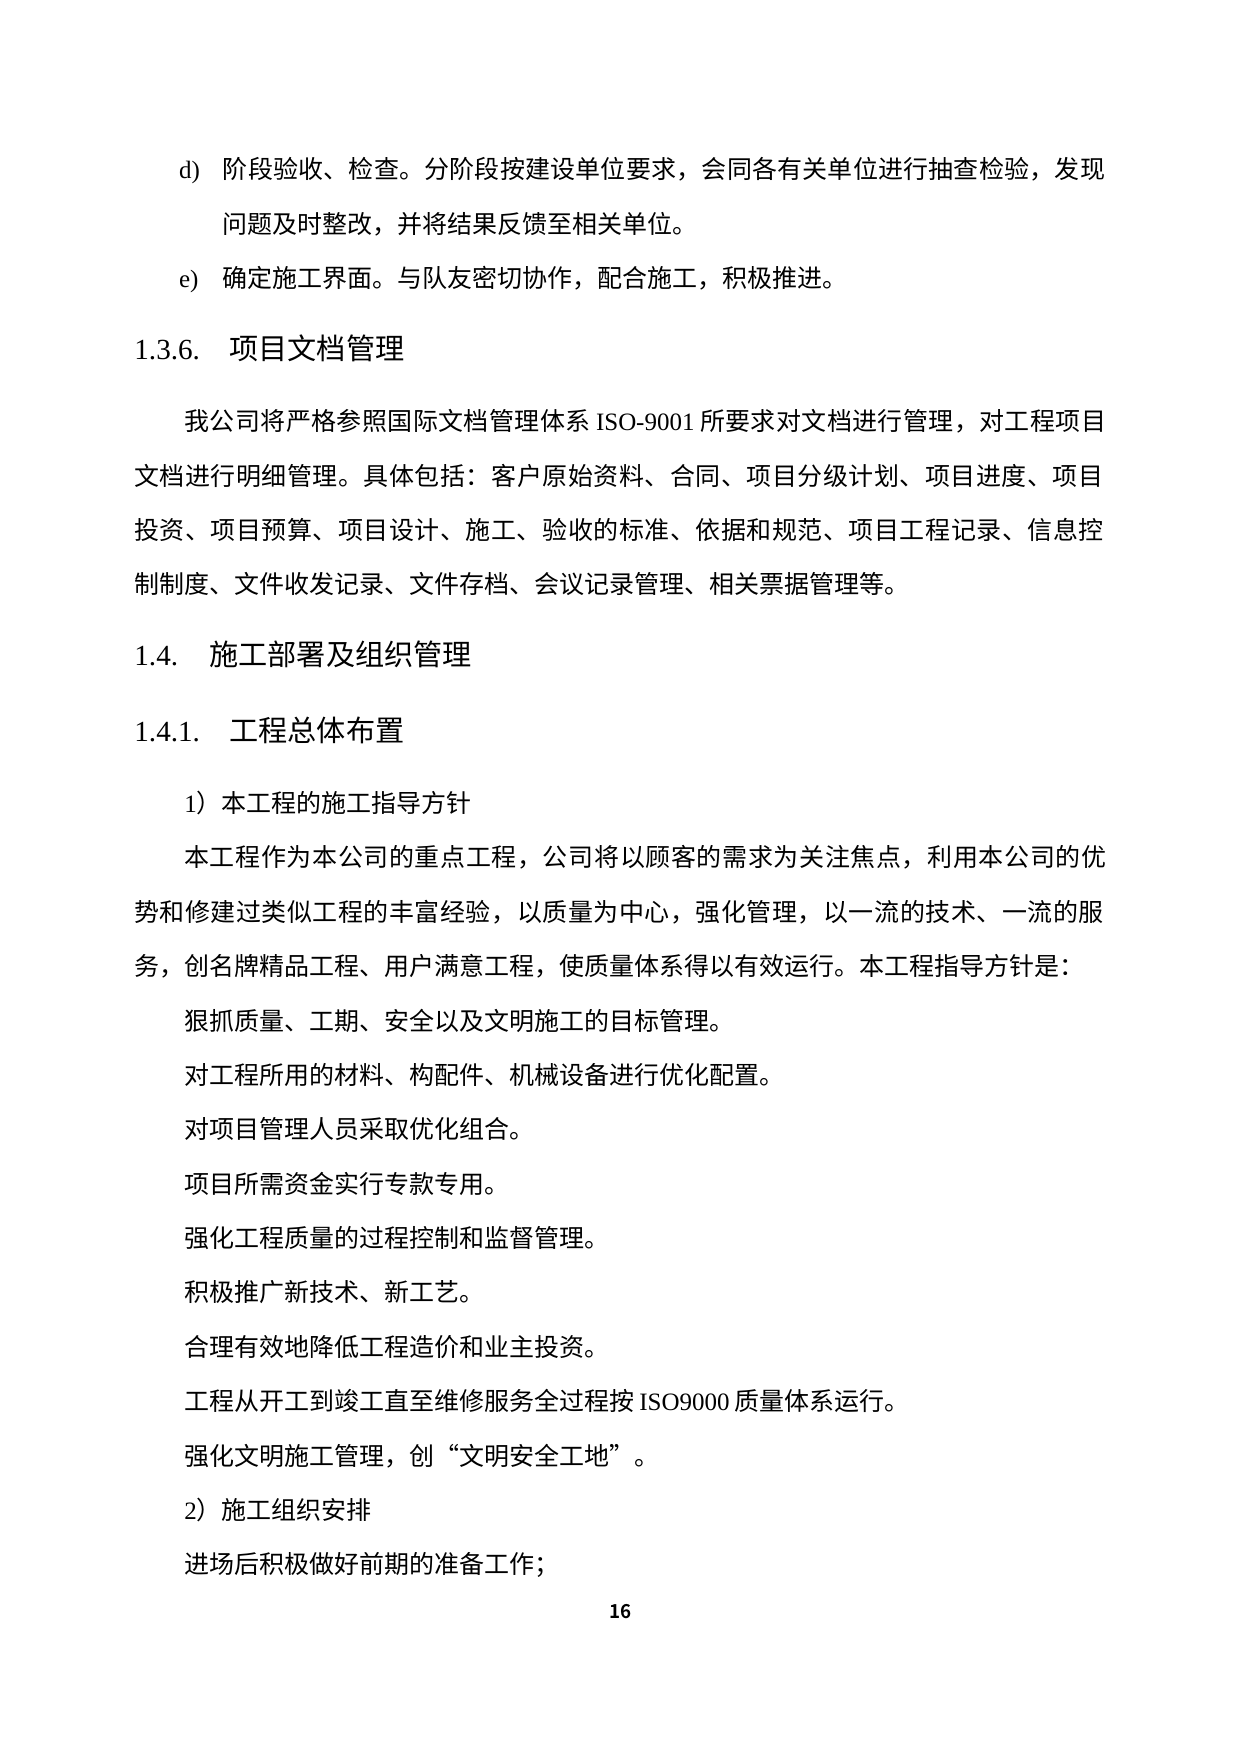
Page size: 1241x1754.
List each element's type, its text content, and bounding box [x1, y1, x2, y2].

text 工程从开工到竣工直至维修服务全过程按ISO9000质量体系运行。 [134, 1382, 1106, 1418]
text 项目所需资金实行专款专用。 [134, 1164, 1106, 1200]
subtitle 工程总体布置 [134, 707, 1106, 750]
text 合理有效地降低工程造价和业主投资。 [134, 1327, 1106, 1363]
text 对工程所用的材料、构配件、机械设备进行优化配置。 [134, 1055, 1106, 1092]
text 狠抓质量、工期、安全以及文明施工的目标管理。 [134, 1001, 1106, 1037]
text 我公司将严格参照国际文档管理体系ISO-9001所要求对文档进行管理，对工程项目文档进行明细管理。具体包括：客户原始资料、合同、项目分级计划、项目进度、项目投资、项目预算、项目设计、施工、验收的标准、依据和规范、项目工程记录、信息控制制度、文件收发记录、文件存档、会议记录管理、相关票据管理等。 [134, 402, 1106, 601]
text 强化文明施工管理，创“文明安全工地”。 [134, 1436, 1106, 1472]
text 2）施工组织安排 [134, 1490, 1106, 1527]
text 积极推广新技术、新工艺。 [134, 1273, 1106, 1309]
list 阶段验收、检查。分阶段按建设单位要求，会同各有关单位进行抽查检验，发现问题及时整改，并将结果反馈至相关单位。 [179, 150, 1106, 241]
text 强化工程质量的过程控制和监督管理。 [134, 1218, 1106, 1255]
text 1）本工程的施工指导方针 [134, 783, 1106, 820]
list 确定施工界面。与队友密切协作，配合施工，积极推进。 [179, 259, 1106, 295]
text 本工程作为本公司的重点工程，公司将以顾客的需求为关注焦点，利用本公司的优势和修建过类似工程的丰富经验，以质量为中心，强化管理，以一流的技术、一流的服务，创名牌精品工程、用户满意工程，使质量体系得以有效运行。本工程指导方针是： [134, 838, 1106, 983]
text 对项目管理人员采取优化组合。 [134, 1110, 1106, 1146]
subtitle 施工部署及组织管理 [134, 632, 1106, 674]
subtitle 项目文档管理 [134, 326, 1106, 368]
text 进场后积极做好前期的准备工作； [134, 1545, 1106, 1581]
